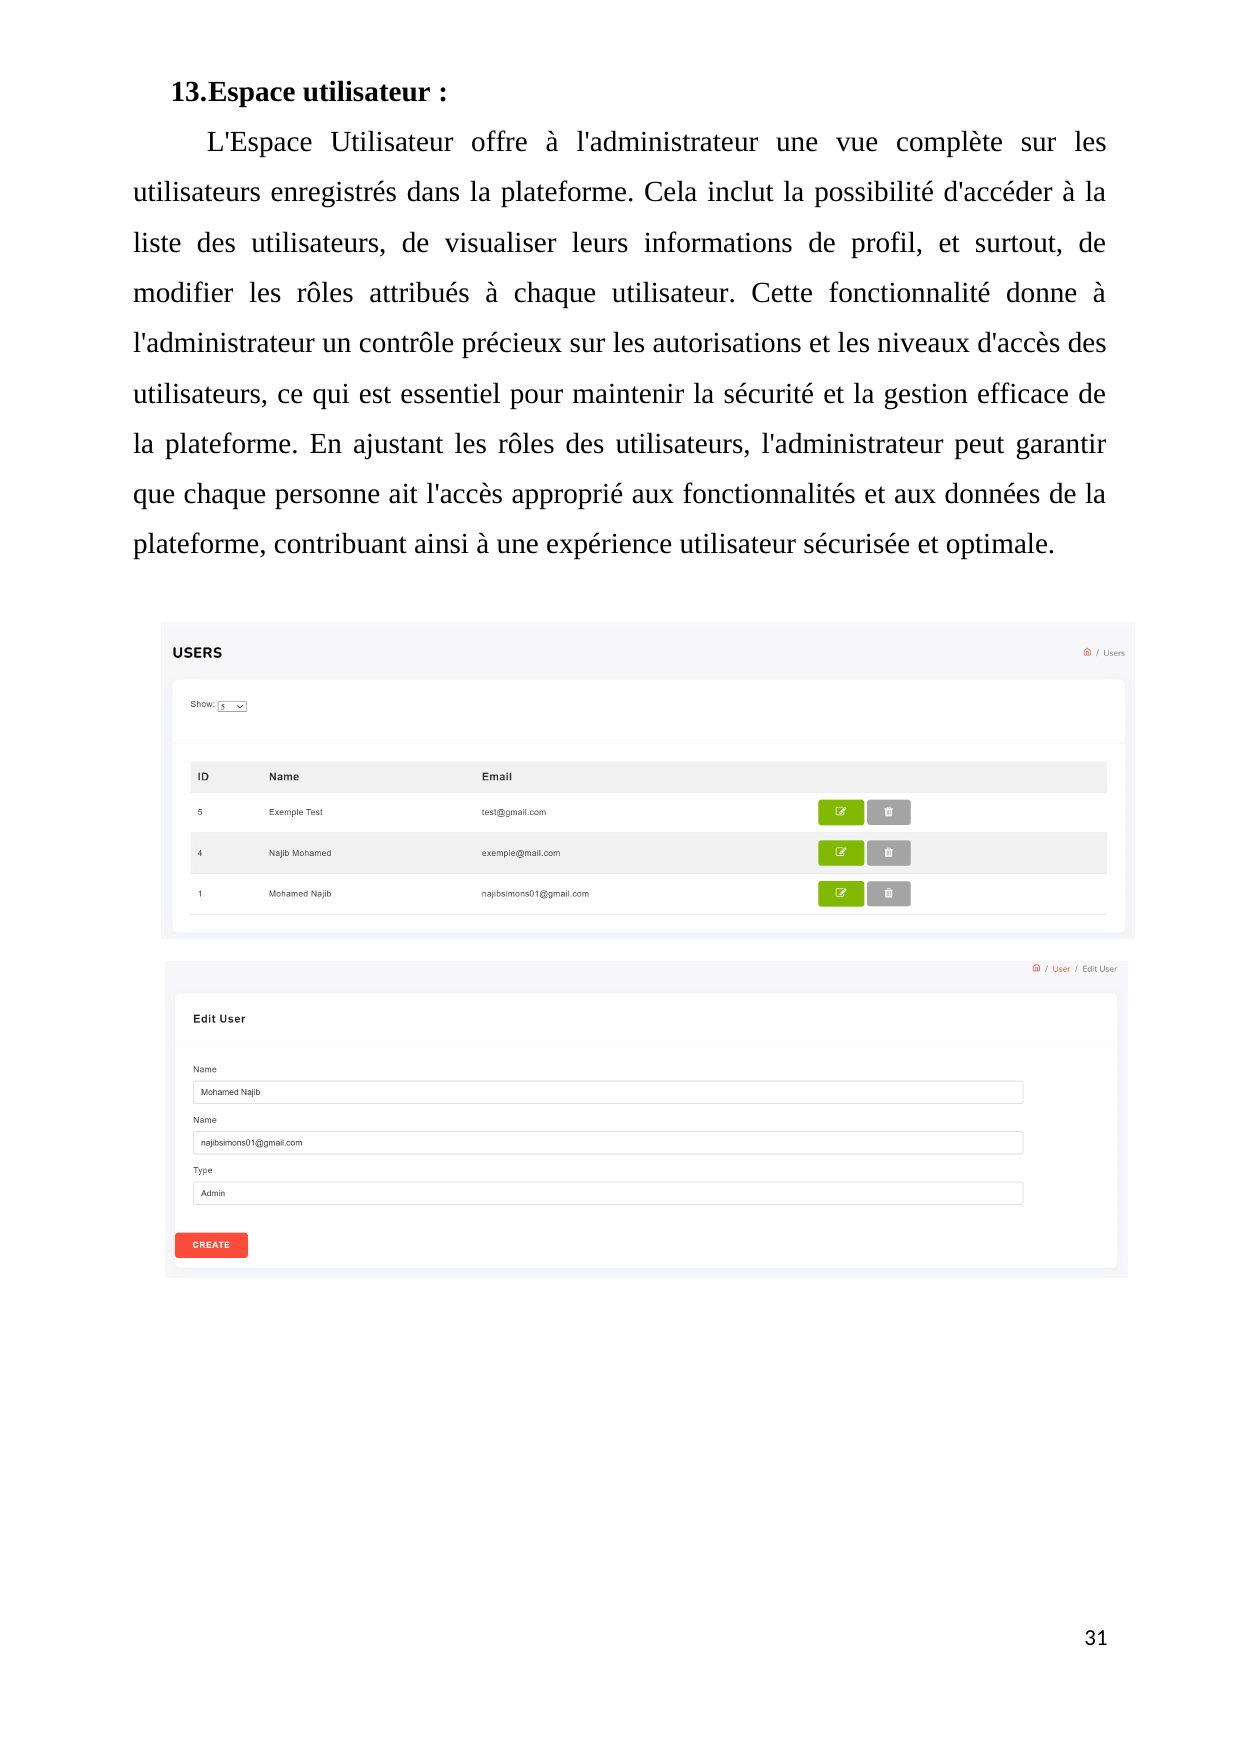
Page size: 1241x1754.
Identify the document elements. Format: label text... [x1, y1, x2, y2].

text L'Espace Utilisateur offre à l'administrateur une vue complète sur les utilisateurs enregistrés dans la plateforme. Cela inclut la possibilité d'accéder à la liste des utilisateurs, de visualiser leurs informations de profil, et surtout, de modifier les rôles attribués à chaque utilisateur. Cette fonctionnalité donne à l'administrateur un contrôle précieux sur les autorisations et les niveaux d'accès des utilisateurs, ce qui est essentiel pour maintenir la sécurité et la gestion efficace de la plateforme. En ajustant les rôles des utilisateurs, l'administrateur peut garantir que chaque personne ait l'accès approprié aux fonctionnalités et aux données de la plateforme, contribuant ainsi à une expérience utilisateur sécurisée et optimale. [133, 124, 1107, 560]
subtitle Espace utilisateur : [170, 74, 1107, 107]
picture [165, 961, 1128, 1278]
picture [161, 622, 1135, 939]
